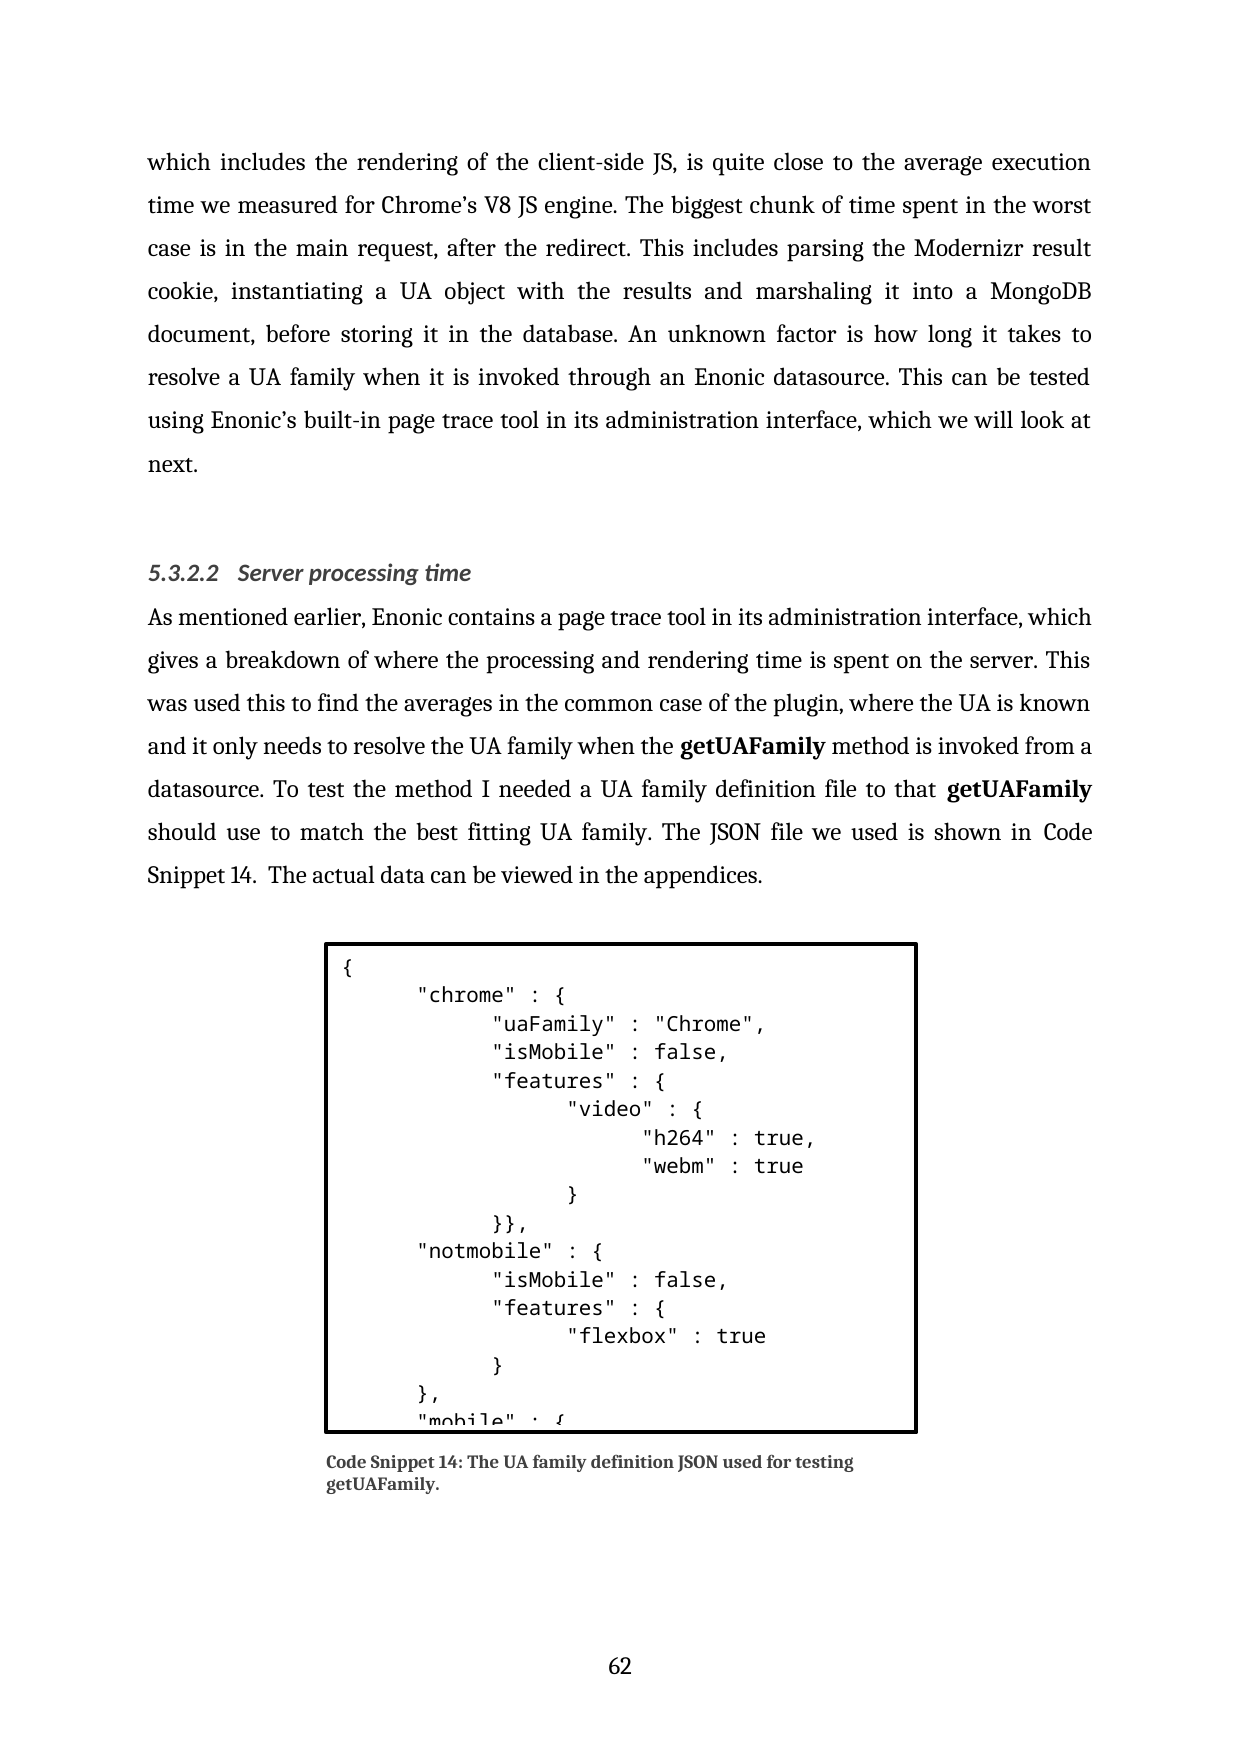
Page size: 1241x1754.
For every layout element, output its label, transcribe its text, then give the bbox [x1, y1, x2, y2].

subtitle Server processing time [148, 557, 1092, 587]
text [148, 148, 1092, 478]
text As mentioned earlier, Enonic contains a page trace tool in its administration interface, which gives a breakdown of where the processing and rendering time is spent on the server. This was used this to find the averages in the common case of the plugin, where the UA is known and it only needs to resolve the UA family when the getUAFamily method is invoked from a datasource. To test the method I needed a UA family definition file to that getUAFamily should use to match the best fitting UA family. The JSON file we used is shown in Code Snippet 14. The actual data can be viewed in the appendices. [148, 602, 1092, 890]
